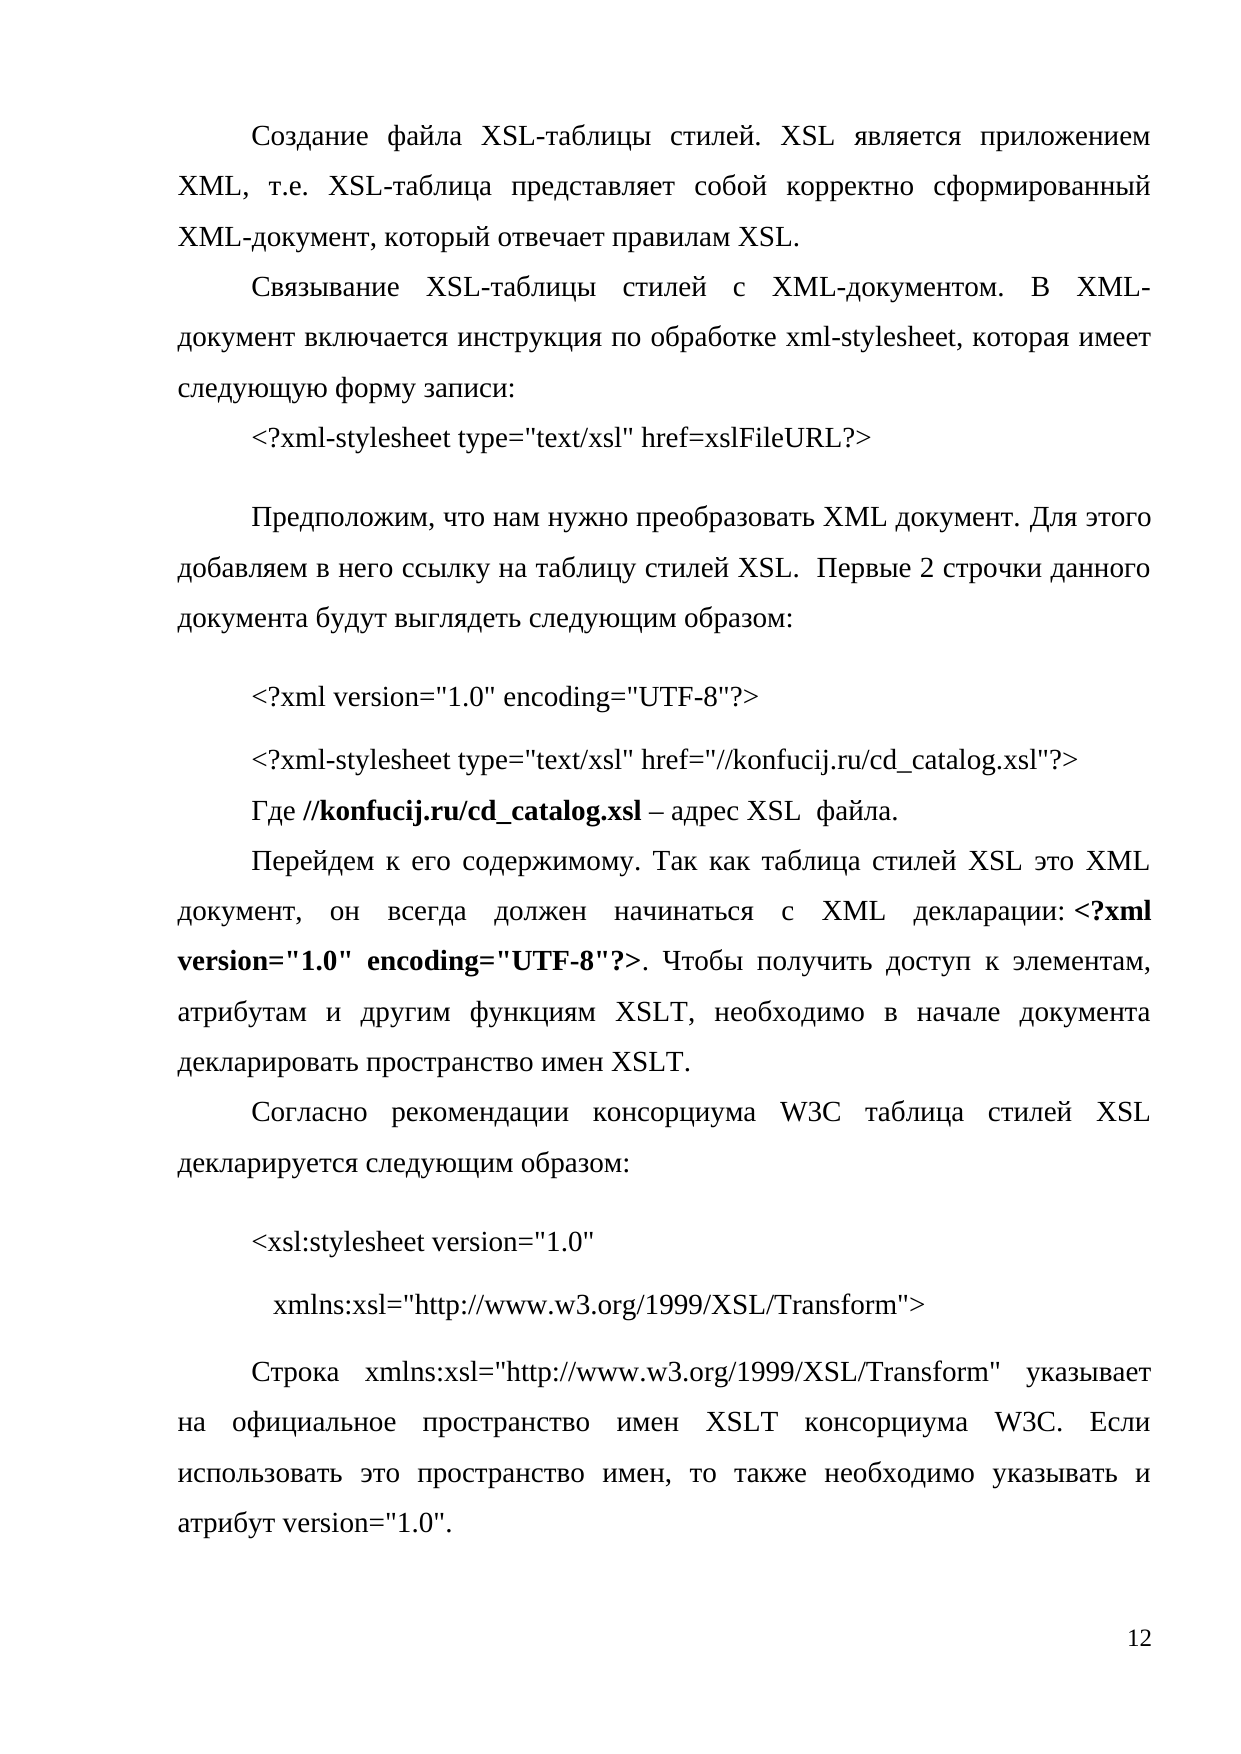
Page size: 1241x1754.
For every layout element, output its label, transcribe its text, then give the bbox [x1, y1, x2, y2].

text <?xml version="1.0" encoding="UTF-8"?> [177, 679, 1152, 713]
text <xsl:stylesheet version="1.0" [177, 1224, 1152, 1258]
text <?xml-stylesheet type="text/xsl" href="//konfucij.ru/cd_catalog.xsl"?> [177, 742, 1152, 776]
text Создание файла XSL-таблицы стилей. XSL является приложением XML, т.е. XSL-таблица представляет собой корректно сформированный XML-документ, который отвечает правилам XSL. [177, 118, 1152, 252]
text <?xml-stylesheet type="text/xsl" href=xslFileURL?> [177, 420, 1152, 453]
text Где //konfucij.ru/cd_catalog.xsl – адрес XSL файла. [177, 793, 1152, 826]
text Строка xmlns:xsl="http://www.w3.org/1999/XSL/Transform" указывает на официальное пространство имен XSLT консорциума W3C. Если использовать это пространство имен, то также необходимо указывать и атрибут version="1.0". [177, 1354, 1152, 1538]
text Предположим, что нам нужно преобразовать XML документ. Для этого добавляем в него ссылку на таблицу стилей XSL. Первые 2 строчки данного документа будут выглядеть следующим образом: [177, 499, 1152, 634]
text Перейдем к его содержимому. Так как таблица стилей XSL это XML документ, он всегда должен начинаться с XML декларации: <?xml version="1.0" encoding="UTF-8"?>. Чтобы получить доступ к элементам, атрибутам и другим функциям XSLT, необходимо в начале документа декларировать пространство имен XSLT. [177, 843, 1152, 1078]
text Согласно рекомендации консорциума W3C таблица стилей XSL декларируется следующим образом: [177, 1094, 1152, 1178]
text Связывание XSL-таблицы стилей с XML-документом. В XML-документ включается инструкция по обработке xml-stylesheet, которая имеет следующую форму записи: [177, 269, 1152, 403]
text xmlns:xsl="http://www.w3.org/1999/XSL/Transform"> [177, 1287, 1152, 1321]
